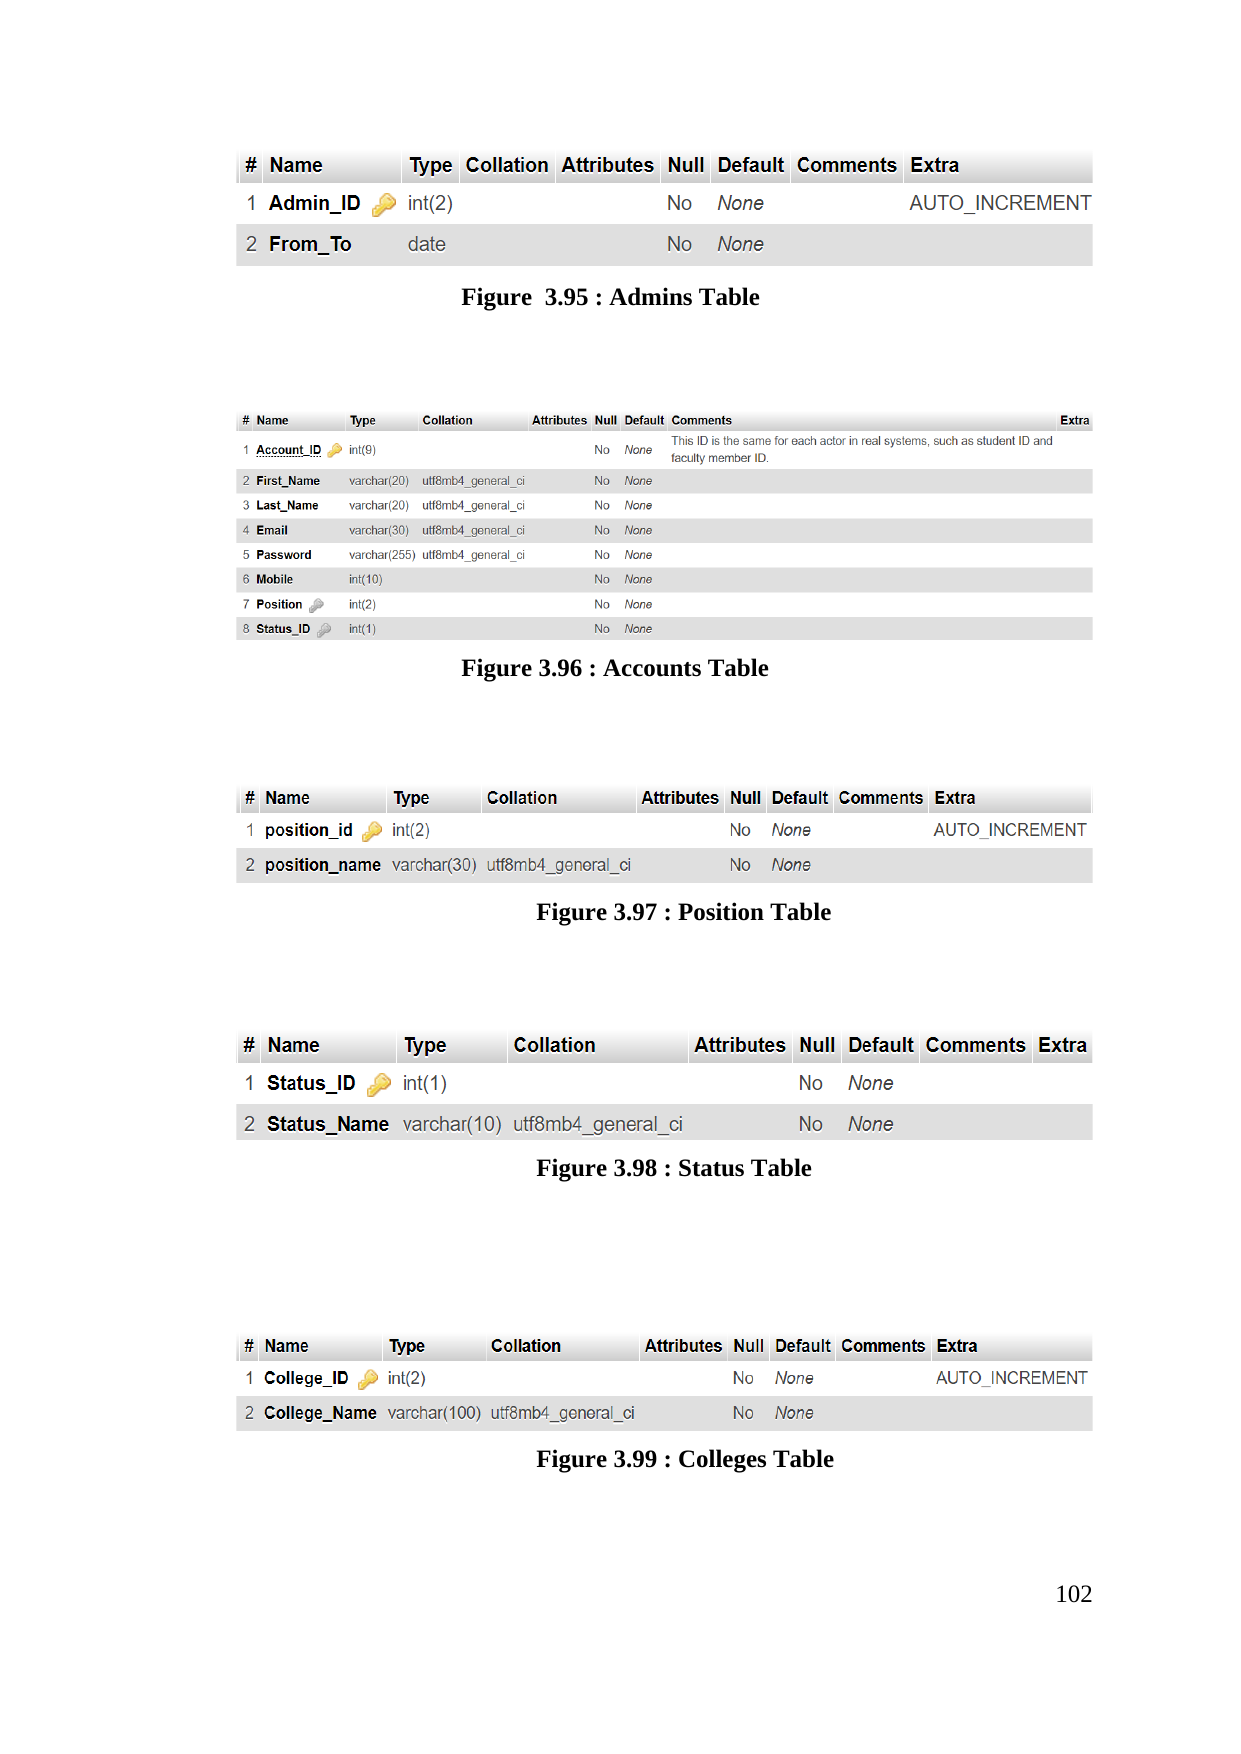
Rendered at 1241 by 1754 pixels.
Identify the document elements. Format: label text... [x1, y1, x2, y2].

picture [236, 1026, 1093, 1140]
picture [236, 411, 1093, 640]
picture [236, 782, 1093, 883]
picture [236, 1326, 1093, 1431]
picture [236, 147, 1093, 268]
